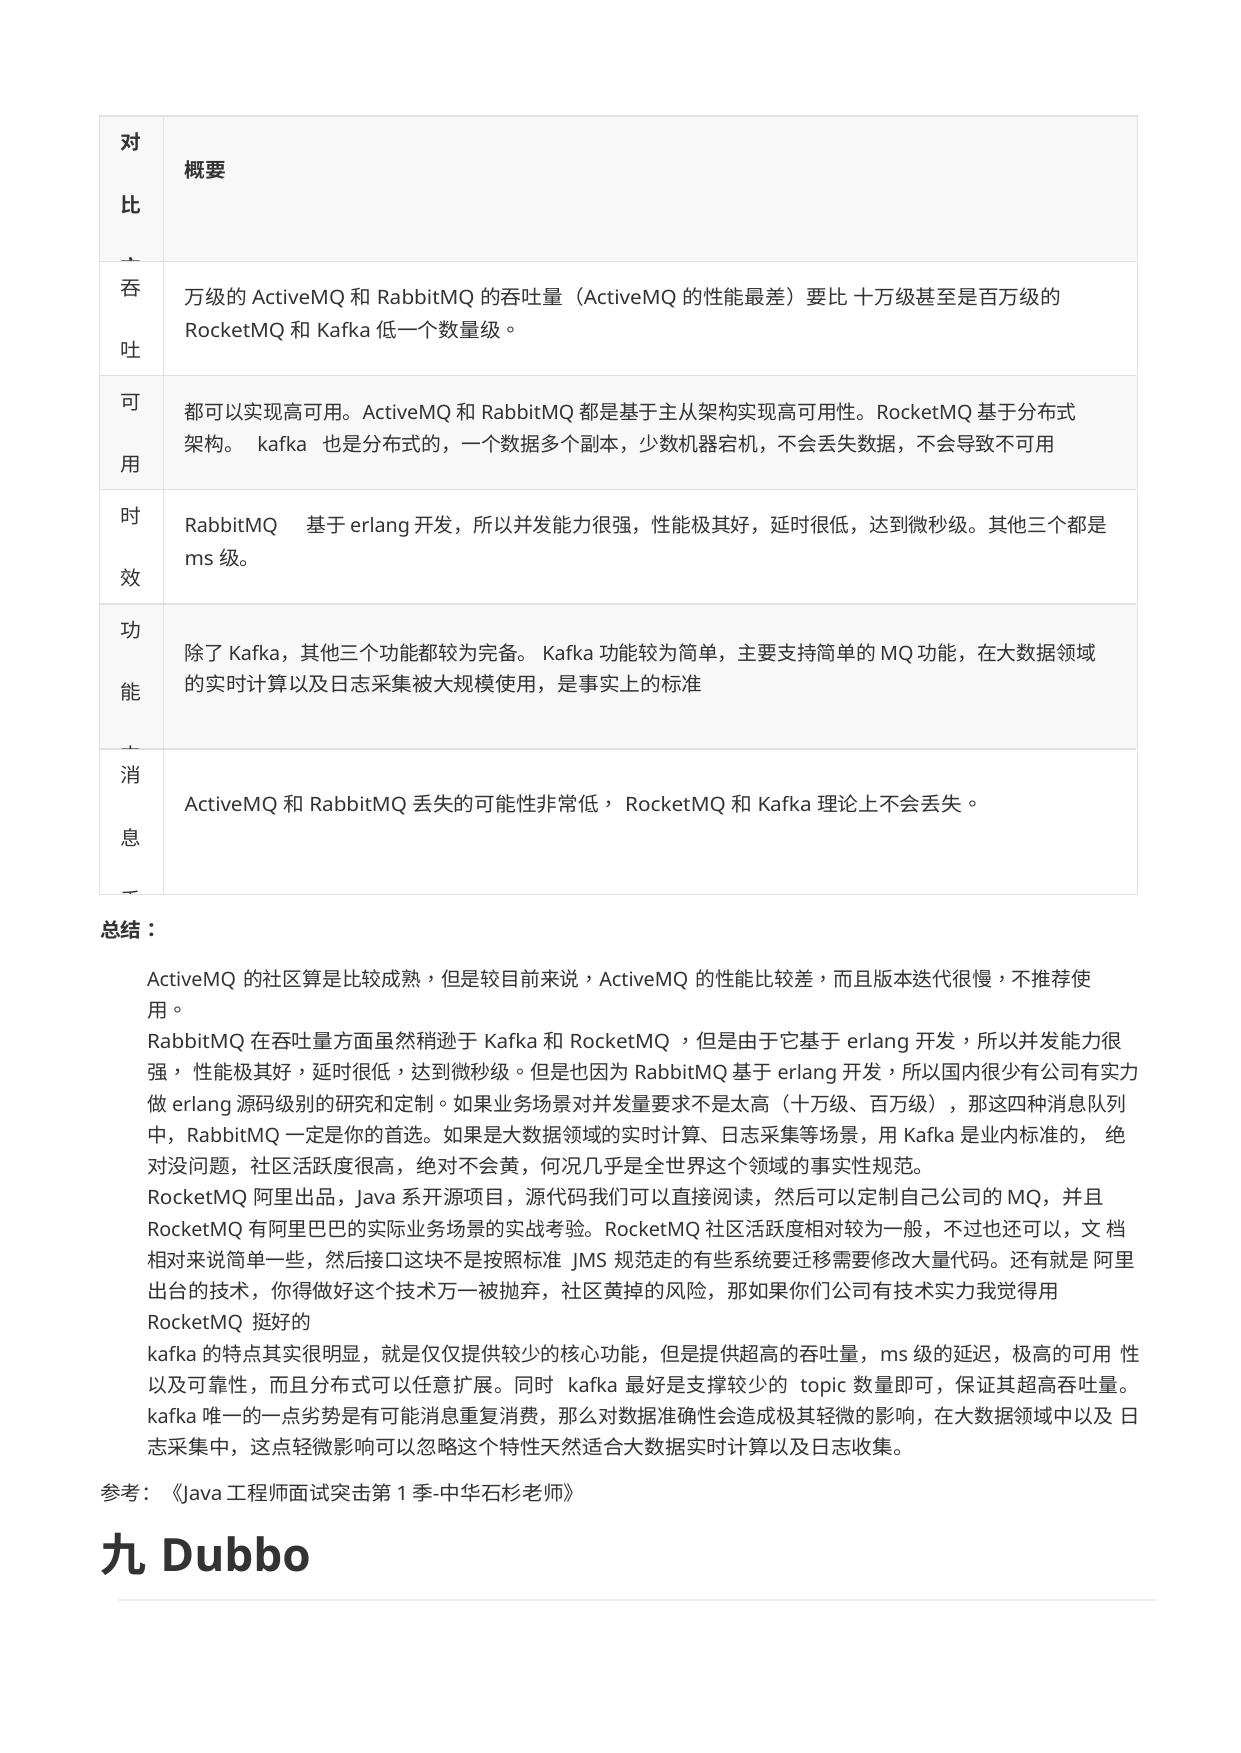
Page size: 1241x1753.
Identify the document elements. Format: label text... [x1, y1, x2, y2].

table_cell 除了 Kafka，其他三个功能都较为完备。 Kafka 功能较为简单，主要支持简单的MQ功能，在大数据领域 的实时计算以及日志采集被大规模使用，是事实上的标准 [164, 603, 1137, 748]
text ActiveMQ 的社区算是比较成熟，但是较目前来说，ActiveMQ 的性能比较差，而且版本迭代很慢，不推荐使 用。 [147, 961, 1115, 1023]
text 参考：《Java工程师面试突击第1季-中华石杉老师》 [100, 1473, 1137, 1507]
subtitle 九 Dubbo [100, 1507, 1137, 1587]
table_header 概要 [164, 117, 1137, 261]
table_cell 都可以实现高可用。ActiveMQ 和 RabbitMQ 都是基于主从架构实现高可用性。RocketMQ 基于分布式 架构。 kafka 也是分布式的，一个数据多个副本，少数机器宕机，不会丢失数据，不会导致不可用 [164, 375, 1137, 489]
table_cell 消 息 丢 失 [100, 750, 163, 894]
text kafka 的特点其实很明显，就是仅仅提供较少的核心功能，但是提供超高的吞吐量，ms 级的延迟，极高的可用 性以及可靠性，而且分布式可以任意扩展。同时 kafka 最好是支撑较少的 topic 数量即可，保证其超高吞吐量。 kafka 唯一的一点劣势是有可能消息重复消费，那么对数据准确性会造成极其轻微的影响，在大数据领域中以及 日志采集中，这点轻微影响可以忽略这个特性天然适合大数据实时计算以及日志收集。 [147, 1336, 1140, 1461]
table_cell 吞 吐 量 [100, 262, 163, 375]
table_cell 万级的 ActiveMQ 和 RabbitMQ 的吞吐量（ActiveMQ 的性能最差）要比 十万级甚至是百万级的 RocketMQ 和 Kafka 低一个数量级。 [164, 261, 1137, 375]
text RocketMQ 阿里出品，Java 系开源项目，源代码我们可以直接阅读，然后可以定制自己公司的MQ，并且 RocketMQ 有阿里巴巴的实际业务场景的实战考验。RocketMQ 社区活跃度相对较为一般，不过也还可以，文 档相对来说简单一些，然后接口这块不是按照标准 JMS 规范走的有些系统要迁移需要修改大量代码。还有就是 阿里出台的技术，你得做好这个技术万一被抛弃，社区黄掉的风险，那如果你们公司有技术实力我觉得用 RocketMQ 挺好的 [147, 1180, 1137, 1336]
table_header 对 比 方 向 [100, 117, 163, 261]
subtitle 总结： [100, 912, 1137, 944]
table_cell 功 能 支 持 [100, 605, 163, 748]
text RabbitMQ 在吞吐量方面虽然稍逊于 Kafka 和 RocketMQ ，但是由于它基于 erlang 开发，所以并发能力很强， 性能极其好，延时很低，达到微秒级。但是也因为 RabbitMQ 基于 erlang 开发，所以国内很少有公司有实力做 erlang源码级别的研究和定制。如果业务场景对并发量要求不是太高（十万级、百万级），那这四种消息队列 中，RabbitMQ 一定是你的首选。如果是大数据领域的实时计算、日志采集等场景，用 Kafka 是业内标准的， 绝对没问题，社区活跃度很高，绝对不会黄，何况几乎是全世界这个领域的事实性规范。 [147, 1023, 1142, 1180]
table_cell ActiveMQ 和 RabbitMQ 丢失的可能性非常低， RocketMQ 和 Kafka 理论上不会丢失。 [164, 748, 1137, 894]
table_cell RabbitMQ 基于erlang开发，所以并发能力很强，性能极其好，延时很低，达到微秒级。其他三个都是 ms 级。 [164, 489, 1137, 603]
table_cell 可 用 性 [100, 376, 163, 489]
table_cell 时 效 性 [100, 490, 163, 603]
